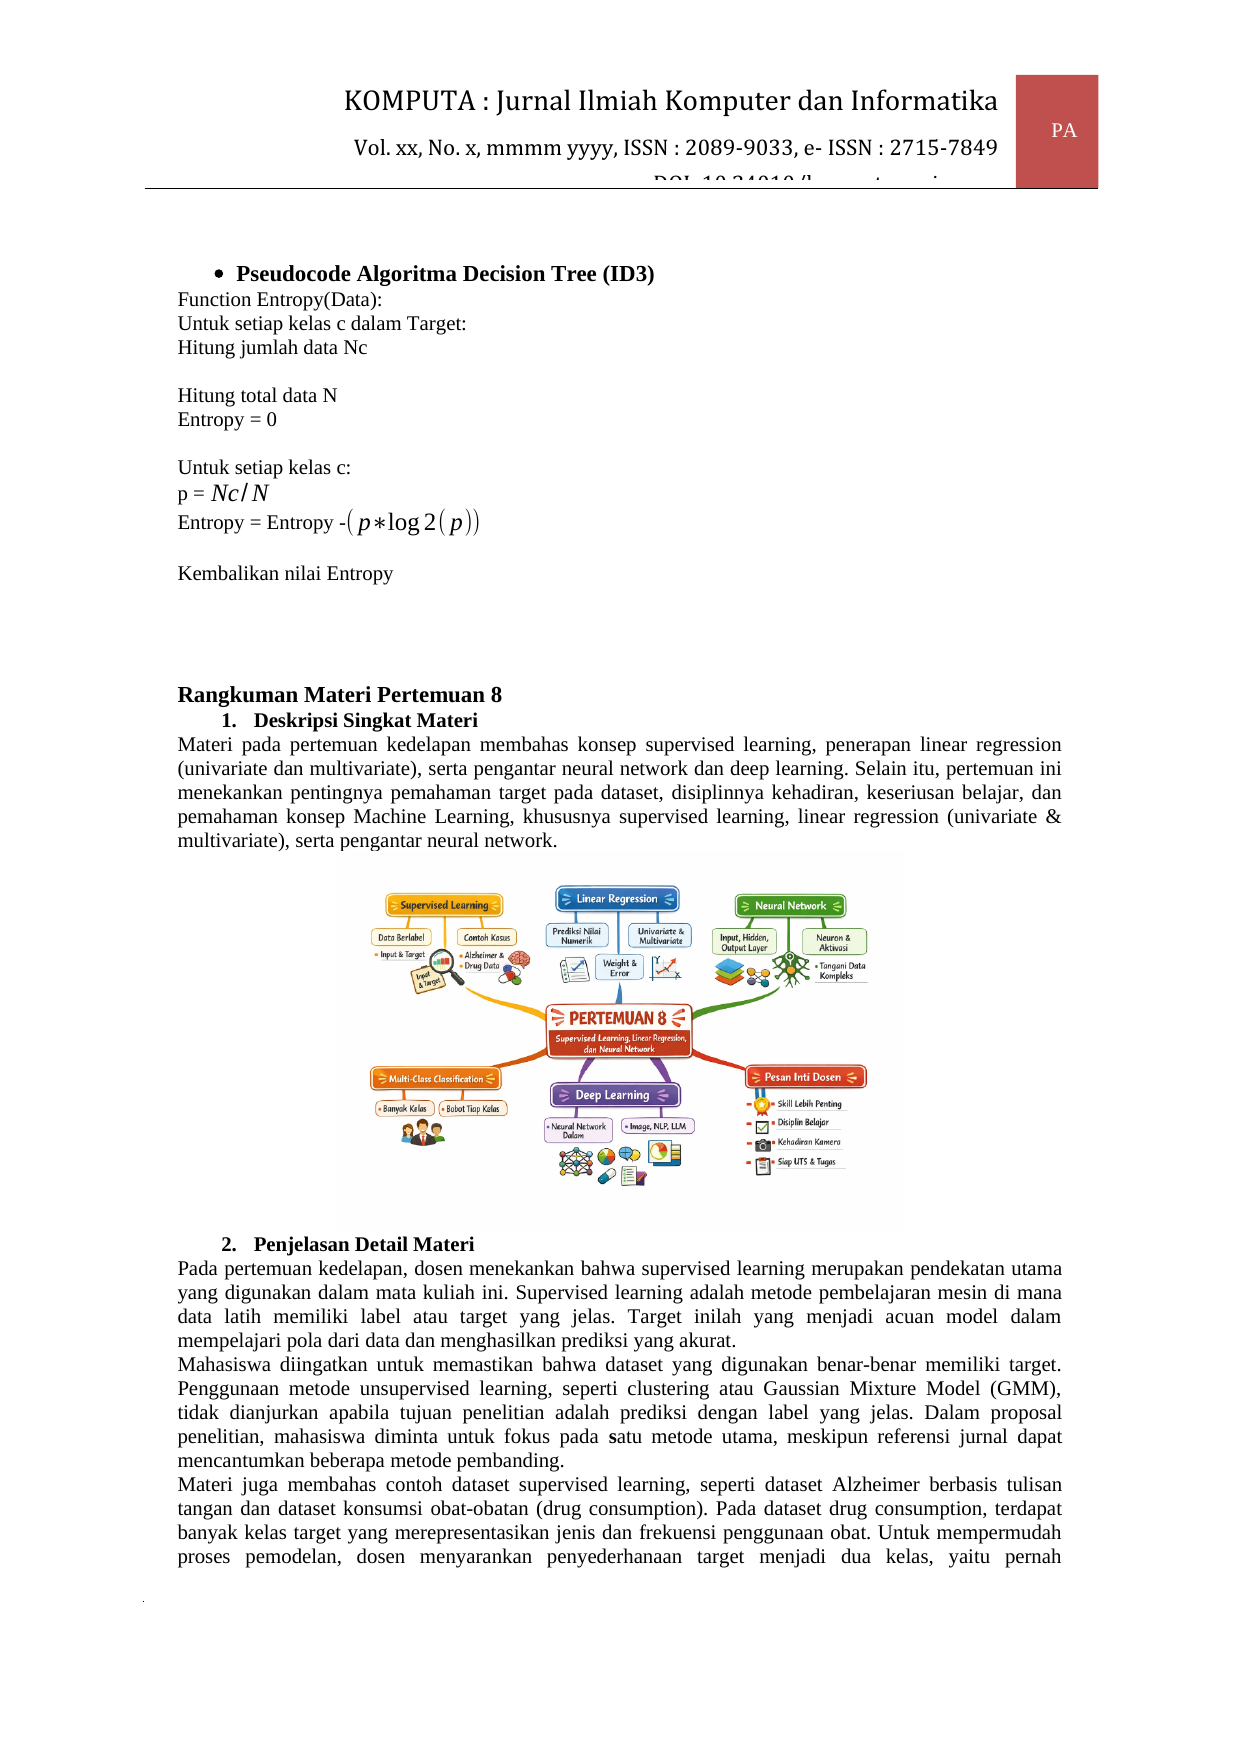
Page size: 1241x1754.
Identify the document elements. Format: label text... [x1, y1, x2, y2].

picture [335, 851, 906, 1232]
text Entropy = 0 [177, 407, 1063, 431]
text p = [177, 479, 1063, 507]
list Penjelasan Detail Materi [221, 1232, 1063, 1256]
text Hitung jumlah data Nc [177, 335, 1063, 359]
text Kembalikan nilai Entropy [177, 561, 1063, 585]
text Mahasiswa diingatkan untuk memastikan bahwa dataset yang digunakan benar-benar memiliki target. Penggunaan metode unsupervised learning, seperti clustering atau Gaussian Mixture Model (GMM), tidak dianjurkan apabila tujuan penelitian adalah prediksi dengan label yang jelas. Dalam proposal penelitian, mahasiswa diminta untuk fokus pada satu metode utama, meskipun referensi jurnal dapat mencantumkan beberapa metode pembanding. [177, 1352, 1063, 1472]
text Function Entropy(Data): [177, 287, 1063, 311]
list Deskripsi Singkat Materi [221, 707, 1063, 732]
text Untuk setiap kelas c: [177, 455, 1063, 479]
text Pada pertemuan kedelapan, dosen menekankan bahwa supervised learning merupakan pendekatan utama yang digunakan dalam mata kuliah ini. Supervised learning adalah metode pembelajaran mesin di mana data latih memiliki label atau target yang jelas. Target inilah yang menjadi acuan model dalam mempelajari pola dari data dan menghasilkan prediksi yang akurat. [177, 1256, 1063, 1352]
text Materi pada pertemuan kedelapan membahas konsep supervised learning, penerapan linear regression (univariate dan multivariate), serta pengantar neural network dan deep learning. Selain itu, pertemuan ini menekankan pentingnya pemahaman target pada dataset, disiplinnya kehadiran, keseriusan belajar, dan pemahaman konsep Machine Learning, khususnya supervised learning, linear regression (univariate & multivariate), serta pengantar neural network. [177, 732, 1063, 852]
text Hitung total data N [177, 383, 1063, 407]
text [177, 1472, 1063, 1568]
text Rangkuman Materi Pertemuan 8 [177, 681, 1063, 707]
list Pseudocode Algoritma Decision Tree (ID3) [215, 260, 1063, 287]
text Entropy = Entropy - [177, 507, 1063, 537]
text Untuk setiap kelas c dalam Target: [177, 311, 1063, 335]
